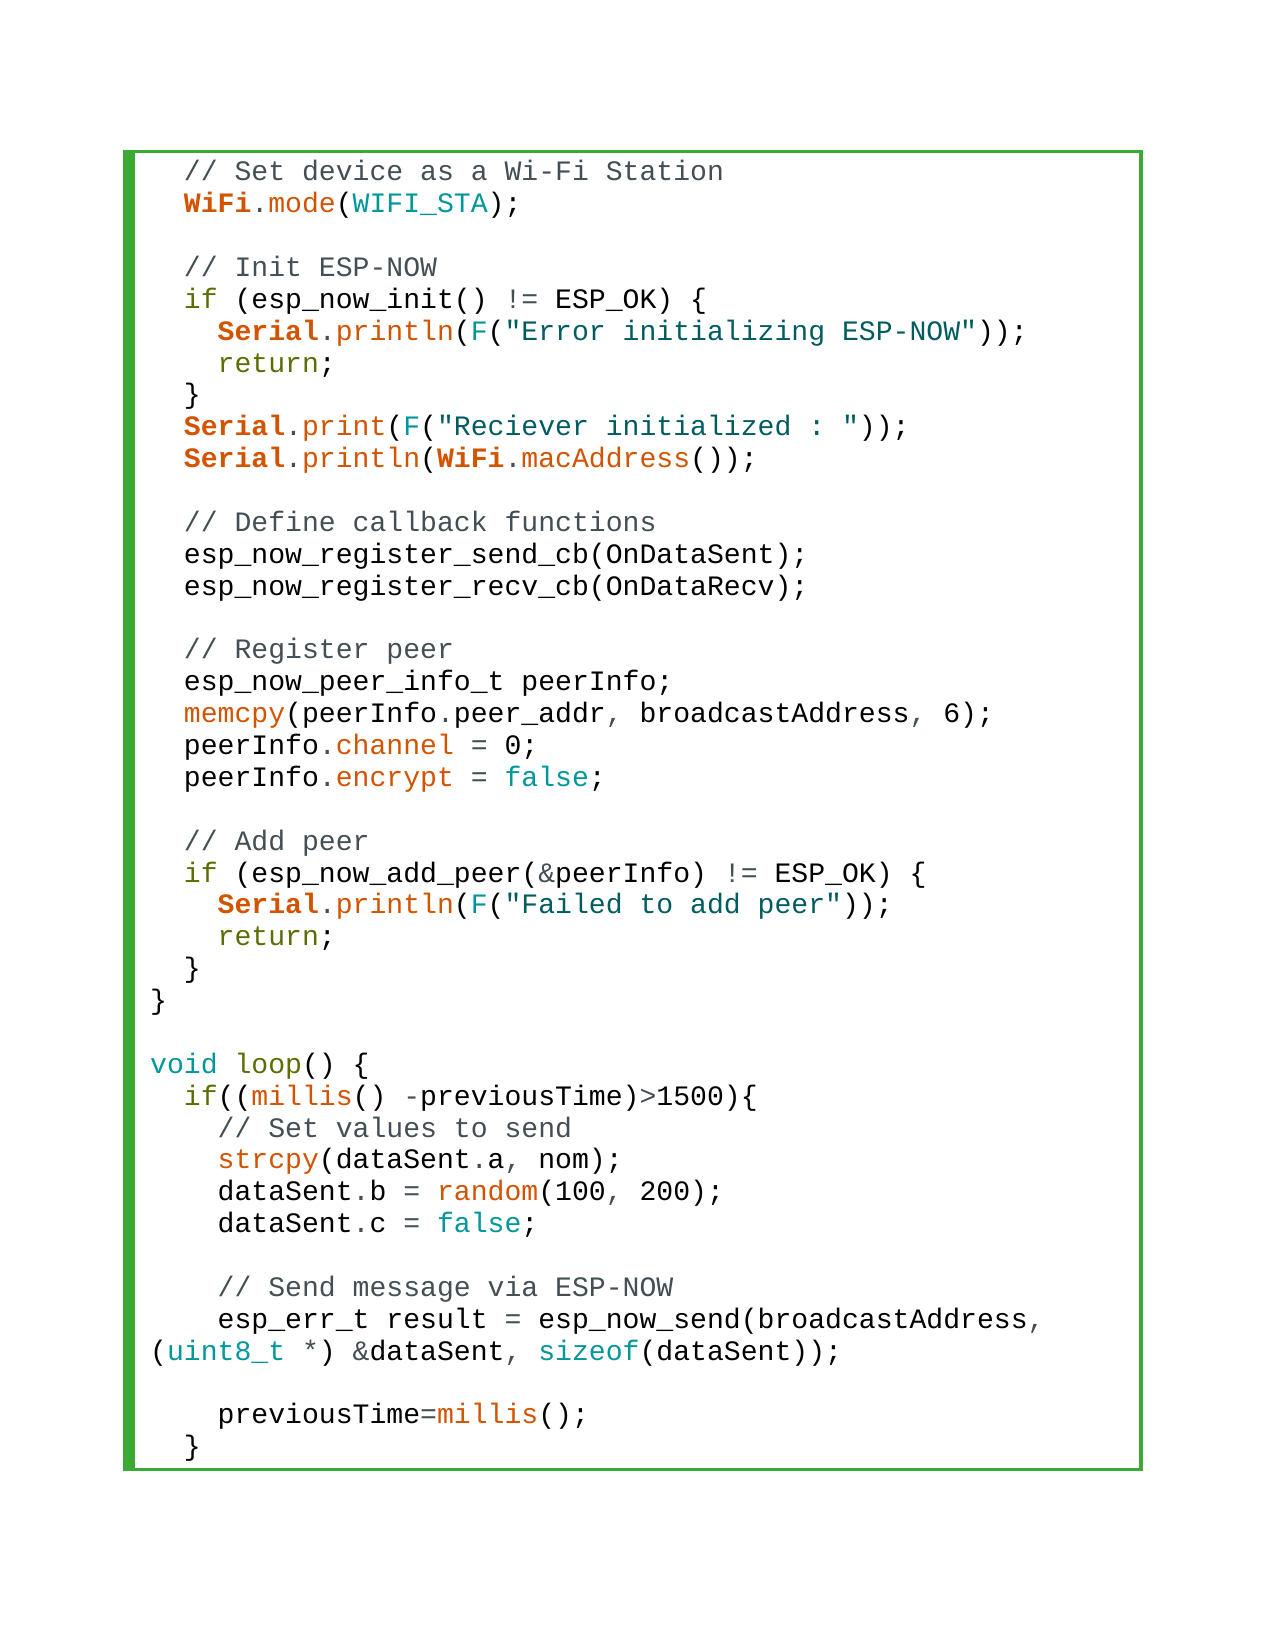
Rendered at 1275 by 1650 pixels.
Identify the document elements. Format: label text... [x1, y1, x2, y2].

text Serial.println(F("Error initializing ESP-NOW")); [150, 317, 1125, 348]
text peerInfo.encrypt = false; [150, 763, 1125, 795]
text Serial.println(WiFi.macAddress()); [150, 444, 1125, 476]
text if (esp_now_init() != ESP_OK) { [150, 285, 1125, 317]
text esp_now_peer_info_t peerInfo; [150, 667, 1125, 699]
text } [135, 1425, 1139, 1468]
text // Init ESP-NOW [150, 253, 1125, 285]
text esp_err_t result = esp_now_send(broadcastAddress, (uint8_t *) &dataSent, sizeof(dataSent)); [150, 1305, 1125, 1368]
text esp_now_register_recv_cb(OnDataRecv); [150, 572, 1125, 603]
text return; [150, 922, 1125, 954]
text // Send message via ESP-NOW [150, 1273, 1125, 1305]
text // Set values to send [150, 1113, 1125, 1145]
text // Add peer [150, 827, 1125, 858]
text dataSent.c = false; [150, 1209, 1125, 1241]
text Serial.print(F("Reciever initialized : ")); [150, 412, 1125, 444]
text if (esp_now_add_peer(&peerInfo) != ESP_OK) { [150, 858, 1125, 890]
text peerInfo.channel = 0; [150, 731, 1125, 763]
text previousTime=millis(); [150, 1400, 1125, 1425]
text if((millis() -previousTime)>1500){ [150, 1082, 1125, 1113]
text // Set device as a Wi-Fi Station [135, 153, 1139, 189]
text } [150, 986, 1125, 1018]
text memcpy(peerInfo.peer_addr, broadcastAddress, 6); [150, 699, 1125, 731]
text strcpy(dataSent.a, nom); [150, 1145, 1125, 1177]
text dataSent.b = random(100, 200); [150, 1177, 1125, 1209]
text void loop() { [150, 1050, 1125, 1082]
text esp_now_register_send_cb(OnDataSent); [150, 540, 1125, 572]
text } [150, 954, 1125, 986]
text WiFi.mode(WIFI_STA); [150, 189, 1125, 221]
text // Define callback functions [150, 508, 1125, 540]
text // Register peer [150, 635, 1125, 667]
text return; [150, 348, 1125, 380]
text Serial.println(F("Failed to add peer")); [150, 890, 1125, 922]
text } [150, 380, 1125, 412]
